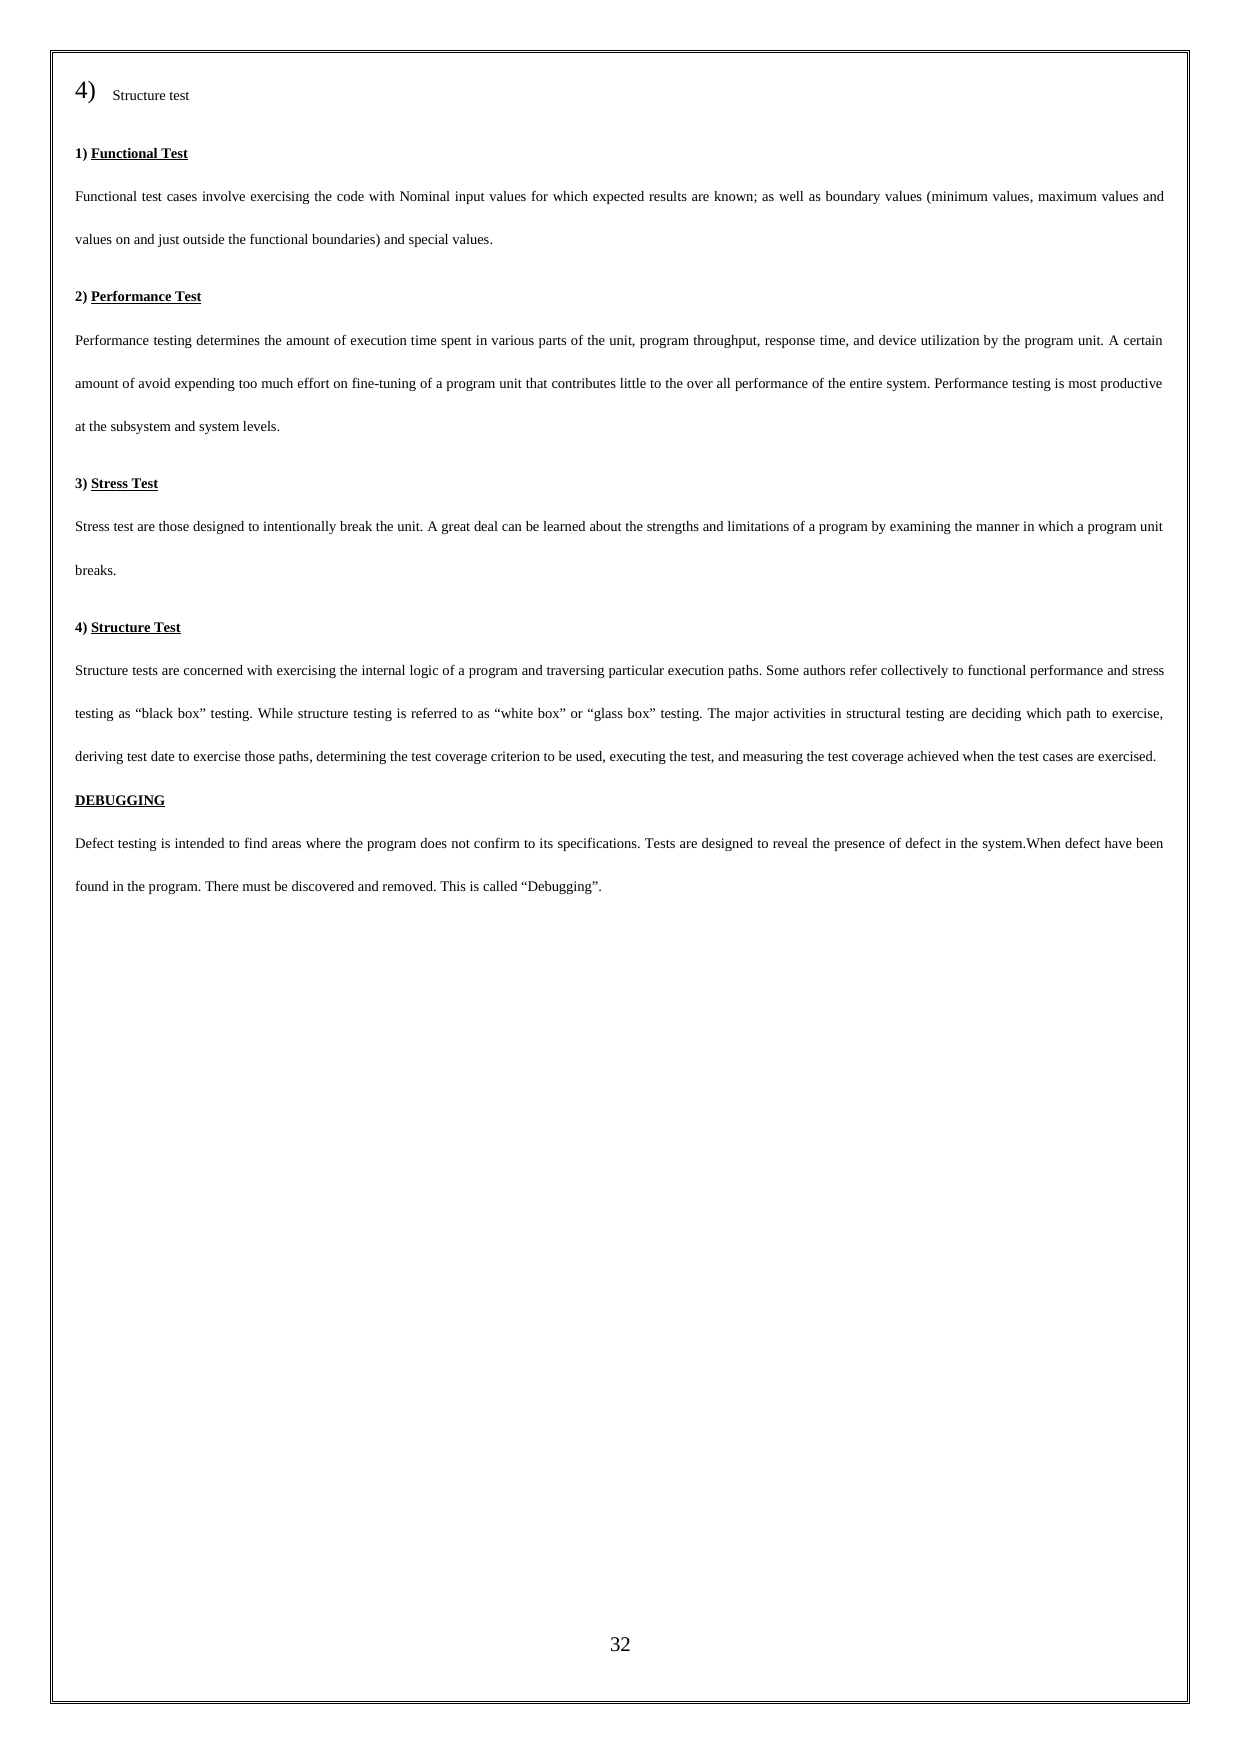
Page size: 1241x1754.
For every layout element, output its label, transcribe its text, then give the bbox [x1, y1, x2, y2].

text Performance testing determines the amount of execution time spent in various parts of the unit, program throughput, response time, and device utilization by the program unit. A certain amount of avoid expending too much effort on fine-tuning of a program unit that contributes little to the over all performance of the entire system. Performance testing is most productive at the subsystem and system levels. [75, 319, 1165, 434]
text 4) Structure Test [75, 607, 1165, 636]
text Defect testing is intended to find areas where the program does not confirm to its specifications. Tests are designed to reveal the presence of defect in the system.When defect have been found in the program. There must be discovered and removed. This is called “Debugging”. [75, 822, 1165, 894]
text 2) Performance Test [75, 276, 1165, 305]
text 3) Stress Test [75, 463, 1165, 492]
text DEBUGGING [75, 779, 1165, 808]
text Stress test are those designed to intentionally break the unit. A great deal can be learned about the strengths and limitations of a program by examining the manner in which a program unit breaks. [75, 506, 1165, 578]
text 1) Functional Test [75, 132, 1165, 161]
text Structure tests are concerned with exercising the internal logic of a program and traversing particular execution paths. Some authors refer collectively to functional performance and stress testing as “black box” testing. While structure testing is referred to as “white box” or “glass box” testing. The major activities in structural testing are deciding which path to exercise, deriving test date to exercise those paths, determining the test coverage criterion to be used, executing the test, and measuring the test coverage achieved when the test cases are exercised. [75, 650, 1165, 765]
text Functional test cases involve exercising the code with Nominal input values for which expected results are known; as well as boundary values (minimum values, maximum values and values on and just outside the functional boundaries) and special values. [75, 176, 1165, 247]
list Structure test [75, 75, 1165, 104]
